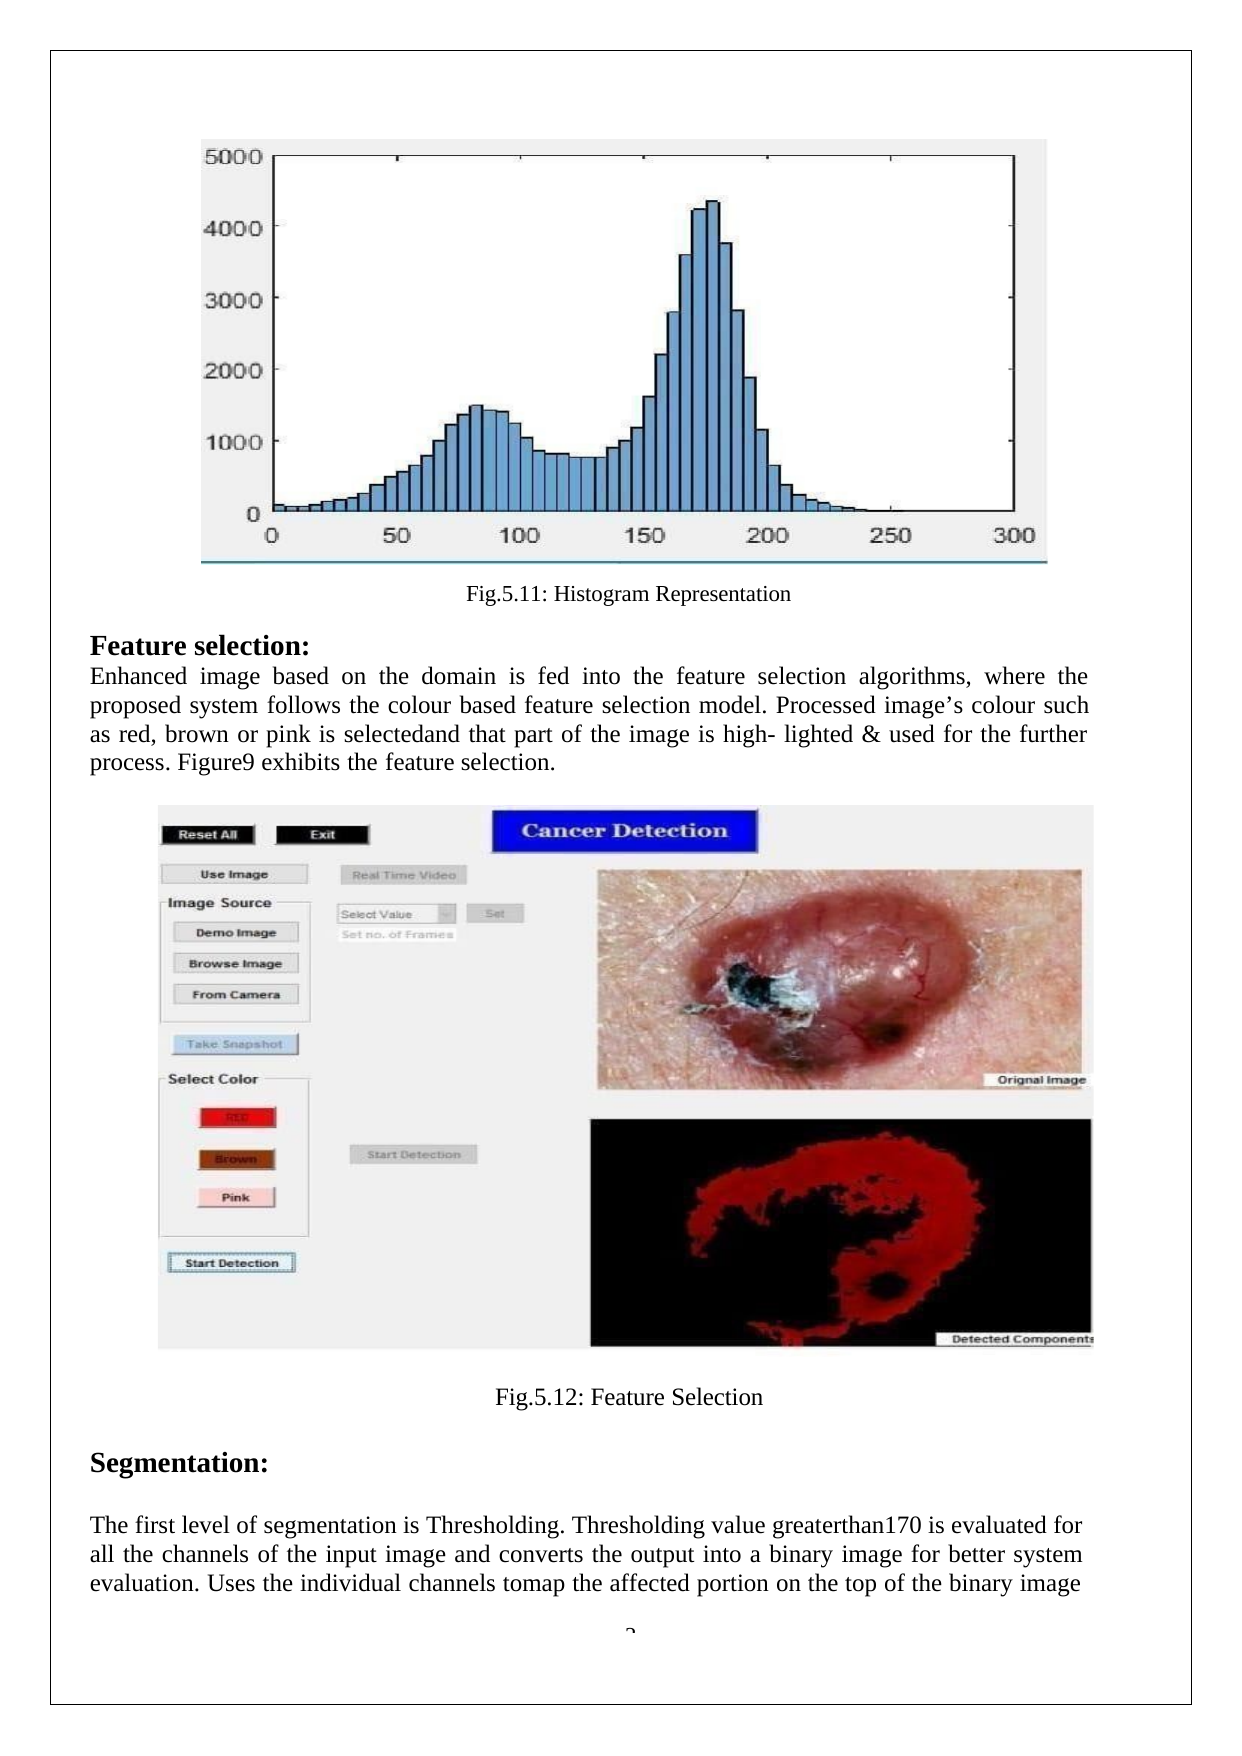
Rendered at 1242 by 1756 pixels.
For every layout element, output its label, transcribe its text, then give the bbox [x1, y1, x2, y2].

text Enhanced image based on the domain is fed into the feature selection algorithms, where the proposed system follows the colour based feature selection model. Processed image’s colour such as red, brown or pink is selectedand that part of the image is high- lighted & used for the further process. Figure9 exhibits the feature selection. [89, 661, 1089, 776]
picture [201, 139, 1049, 565]
text Fig.5.12: Feature Selection [443, 1382, 814, 1411]
subtitle Segmentation: [89, 1445, 1179, 1478]
text The first level of segmentation is Thresholding. Thresholding value greaterthan170 is evaluated for all the channels of the input image and converts the output into a binary image for better system evaluation. Uses the individual channels tomap the affected portion on the top of the binary image [89, 1510, 1084, 1596]
subtitle Feature selection: [89, 628, 314, 661]
picture [157, 805, 1094, 1357]
text Fig.5.11: Histogram Representation [466, 580, 1179, 606]
